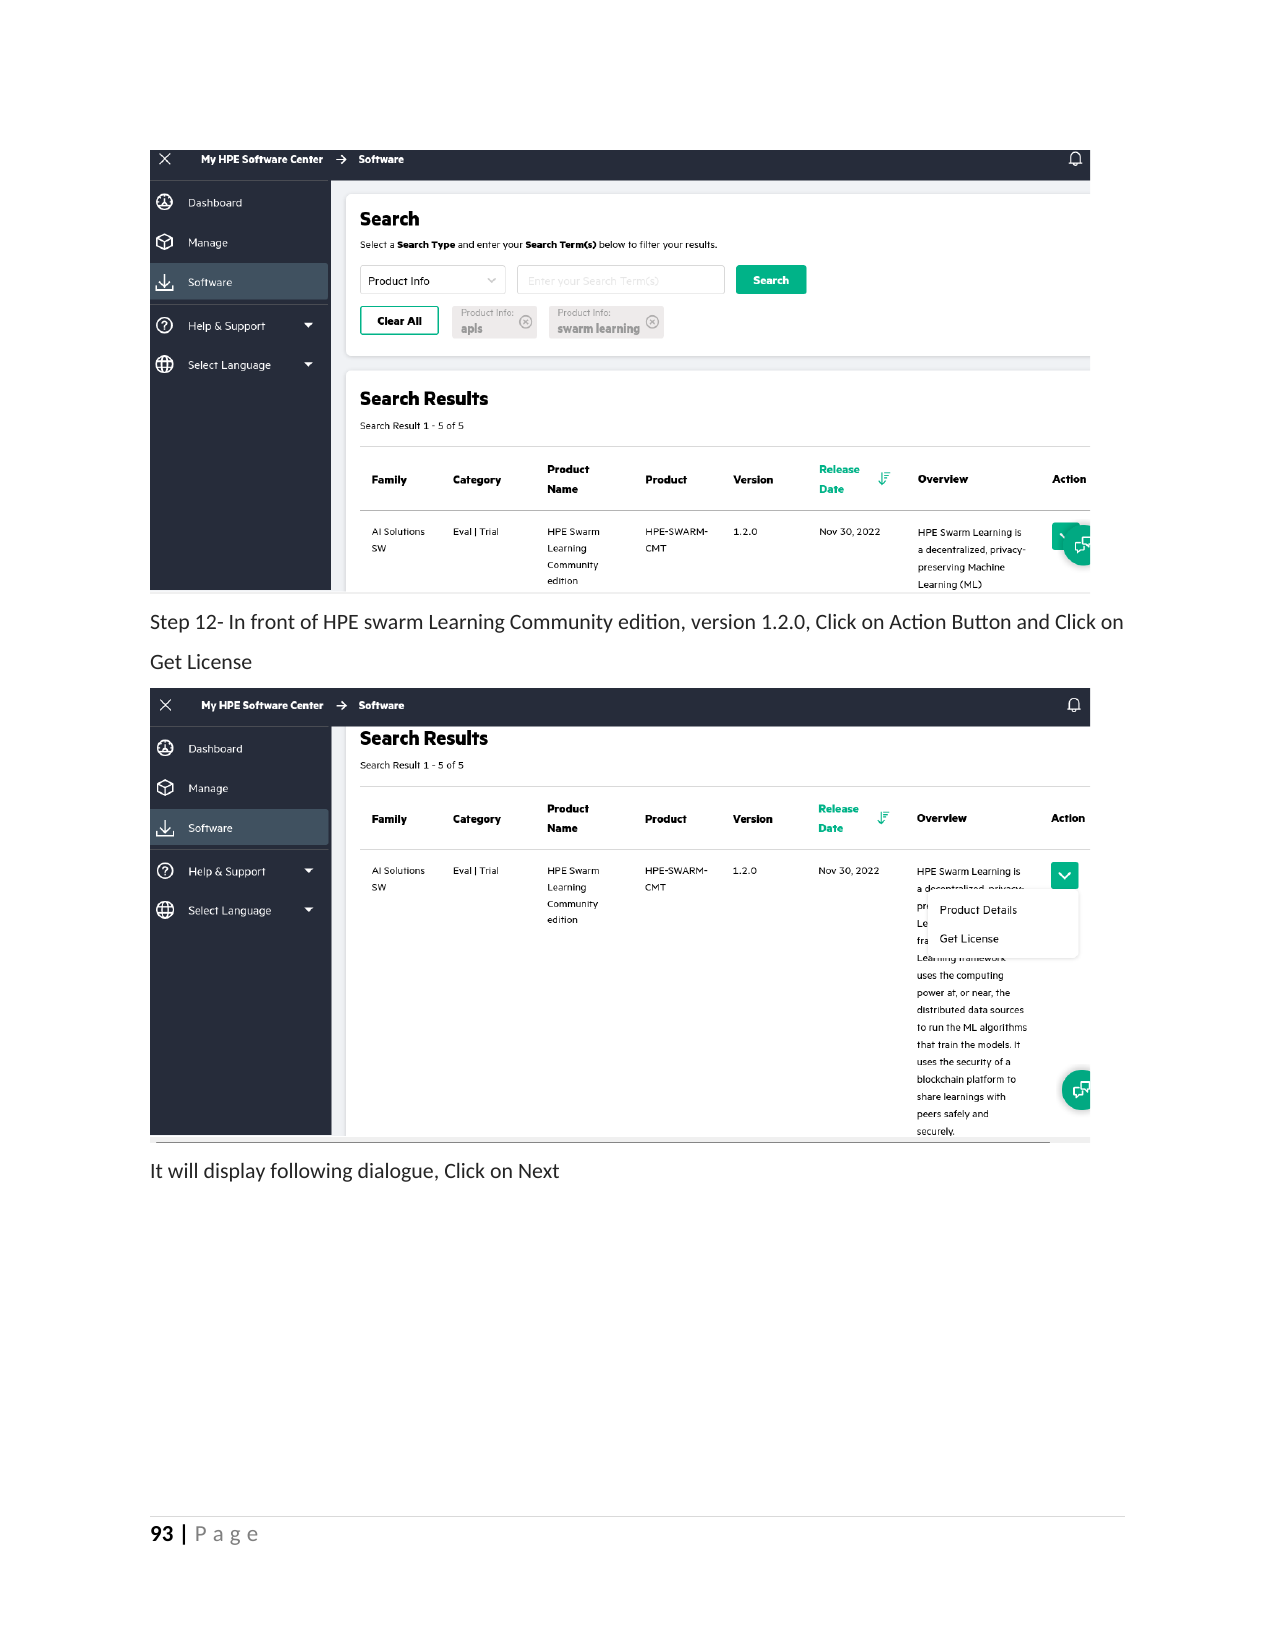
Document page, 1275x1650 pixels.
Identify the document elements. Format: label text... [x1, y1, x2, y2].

picture [150, 150, 1091, 594]
text It will display following dialogue, Click on Next [150, 1157, 1125, 1183]
text Step 12- In front of HPE swarm Learning Community edition, version 1.2.0, Click on Action Button and Click on Get License [150, 608, 1125, 675]
picture [150, 688, 1091, 1143]
